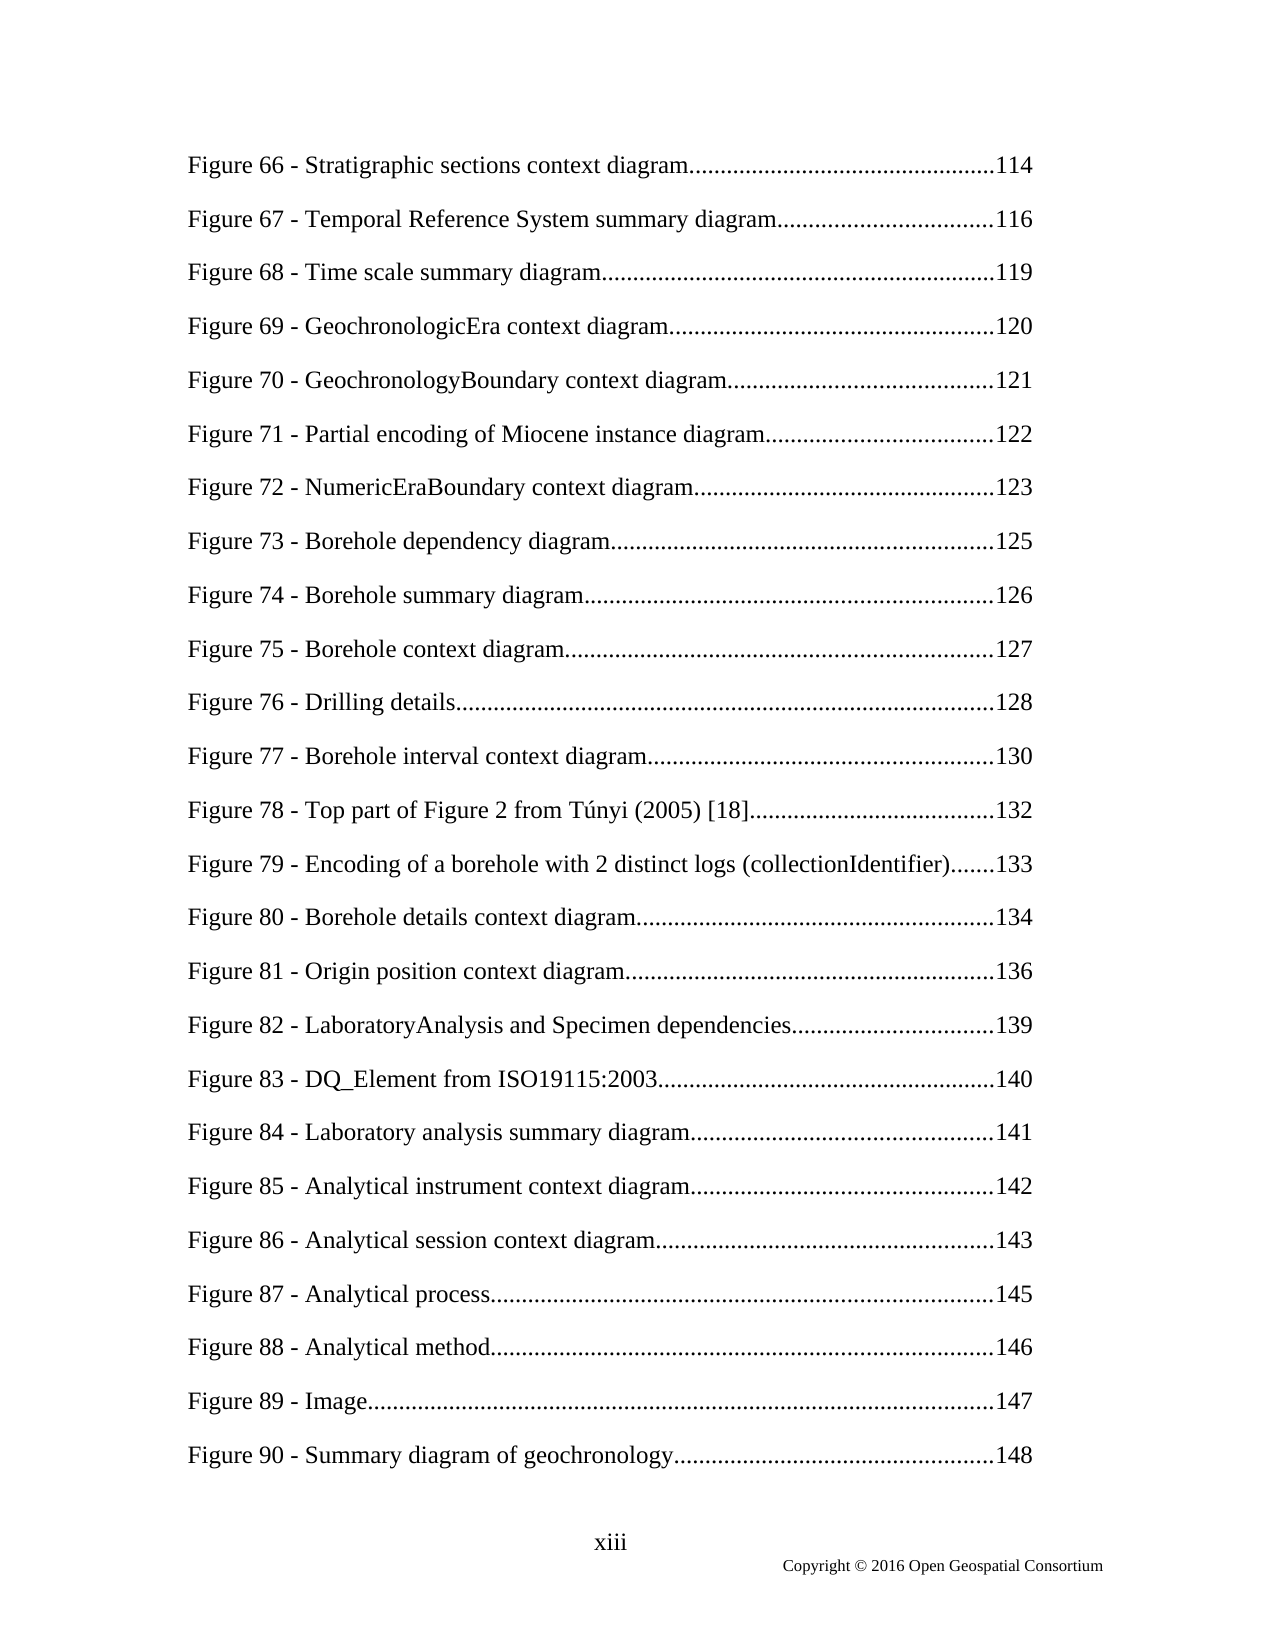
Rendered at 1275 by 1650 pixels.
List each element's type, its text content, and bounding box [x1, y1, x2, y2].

text Figure 88 - Analytical method 146 [187, 1332, 1034, 1361]
text Figure 85 - Analytical instrument context diagram. 142 [187, 1171, 1034, 1200]
text Figure 71 - Partial encoding of Miocene instance diagram. 122 [187, 419, 1034, 447]
text Figure 80 - Borehole details context diagram. 134 [187, 902, 1034, 931]
text Figure 68 - Time scale summary diagram. 119 [187, 257, 1034, 286]
text Figure 70 - GeochronologyBoundary context diagram. 121 [187, 365, 1034, 394]
text Figure 83 - DQ_Element from ISO19115:2003. 140 [187, 1064, 1034, 1092]
text Figure 66 - Stratigraphic sections context diagram. 114 [187, 150, 1034, 179]
text Figure 84 - Laboratory analysis summary diagram. 141 [187, 1117, 1034, 1146]
text Figure 75 - Borehole context diagram. 127 [187, 634, 1034, 662]
text Figure 69 - GeochronologicEra context diagram. 120 [187, 311, 1034, 340]
text Figure 72 - NumericEraBoundary context diagram. 123 [187, 472, 1034, 501]
text Figure 82 - LaboratoryAnalysis and Specimen dependencies. 139 [187, 1010, 1034, 1039]
text Figure 78 - Top part of Figure 2 from Túnyi (2005) [18] 132 [187, 795, 1034, 824]
text Figure 73 - Borehole dependency diagram. 125 [187, 526, 1034, 555]
text Figure 74 - Borehole summary diagram. 126 [187, 580, 1034, 609]
text Figure 81 - Origin position context diagram. 136 [187, 956, 1034, 985]
text Figure 90 - Summary diagram of geochronology. 148 [187, 1440, 1034, 1469]
text Figure 79 - Encoding of a borehole with 2 distinct logs (collectionIdentifier). 133 [187, 849, 1034, 877]
text Figure 89 - Image 147 [187, 1386, 1034, 1415]
text Figure 87 - Analytical process 145 [187, 1279, 1034, 1307]
text Figure 86 - Analytical session context diagram. 143 [187, 1225, 1034, 1254]
text Figure 76 - Drilling details 128 [187, 687, 1034, 716]
text Figure 77 - Borehole interval context diagram. 130 [187, 741, 1034, 770]
text Figure 67 - Temporal Reference System summary diagram. 116 [187, 204, 1034, 232]
